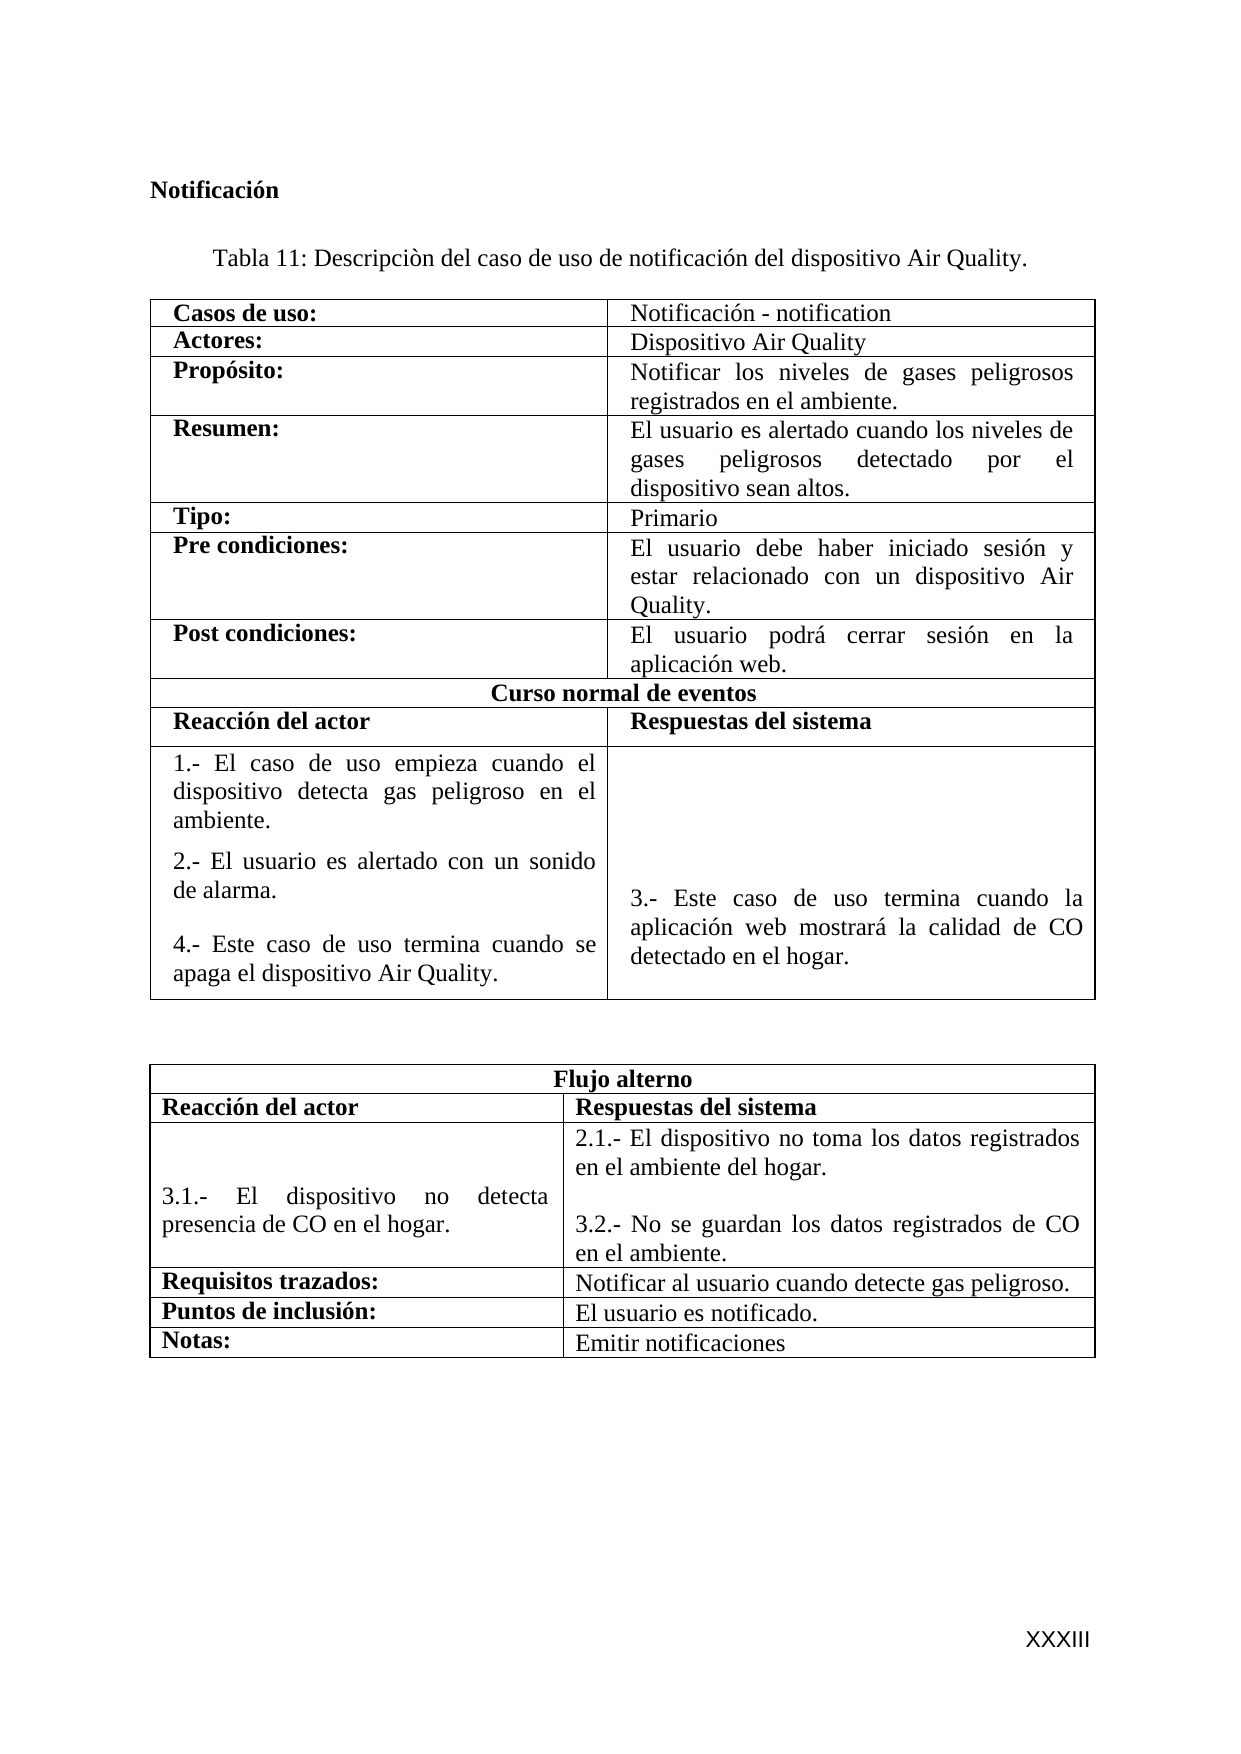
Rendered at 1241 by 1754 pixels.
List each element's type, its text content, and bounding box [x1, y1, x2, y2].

text Notificación [150, 175, 1090, 204]
table_cell Actores: [151, 327, 607, 356]
text Tabla 11: Descripciòn del caso de uso de notificación del dispositivo Air Quality. [150, 243, 1090, 272]
table_cell El usuario debe haber iniciado sesión y estar relacionado con un dispositivo Air Quality. [608, 533, 1094, 619]
table_cell Respuestas del sistema [608, 708, 1094, 746]
table_cell Propósito: [151, 357, 607, 414]
table_cell Notas: [151, 1328, 563, 1357]
table_cell Requisitos trazados: [151, 1268, 563, 1297]
table_cell El usuario es alertado cuando los niveles de gases peligrosos detectado por el dispositivo sean altos. [608, 416, 1094, 502]
table_cell 3.1.- El dispositivo no detecta presencia de CO en el hogar. [151, 1123, 563, 1267]
table_cell Resumen: [151, 416, 607, 502]
table_cell Reacción del actor [151, 708, 607, 746]
table_cell Respuestas del sistema [564, 1094, 1094, 1122]
table_cell Primario [608, 503, 1094, 532]
table_cell Dispositivo Air Quality [608, 327, 1094, 356]
table_cell Post condiciones: [151, 620, 607, 677]
table_cell 2.1.- El dispositivo no toma los datos registrados en el ambiente del hogar. 3.2.- No se guardan los datos registrados de CO en el ambiente. [564, 1123, 1094, 1267]
table_header Notificación - notification [608, 300, 1094, 326]
table_cell El usuario podrá cerrar sesión en la aplicación web. [608, 620, 1094, 677]
table_cell Notificar al usuario cuando detecte gas peligroso. [564, 1268, 1094, 1297]
table_cell Pre condiciones: [151, 533, 607, 619]
table_cell El usuario es notificado. [564, 1298, 1094, 1327]
table_header Casos de uso: [151, 300, 607, 326]
table_cell Curso normal de eventos [151, 679, 1094, 707]
table_header Flujo alterno [151, 1065, 1094, 1093]
table_cell Notificar los niveles de gases peligrosos registrados en el ambiente. [608, 357, 1094, 414]
table_cell Puntos de inclusión: [151, 1298, 563, 1327]
table_cell 3.- Este caso de uso termina cuando la aplicación web mostrará la calidad de CO detectado en el hogar. [608, 747, 1094, 999]
table_cell Tipo: [151, 503, 607, 532]
table_cell 1.- El caso de uso empieza cuando el dispositivo detecta gas peligroso en el ambiente. 2.- El usuario es alertado con un sonido de alarma. 4.- Este caso de uso termina cuando se apaga el dispositivo Air Quality. [151, 747, 607, 999]
table_cell Reacción del actor [151, 1094, 563, 1122]
table_cell Emitir notificaciones [564, 1328, 1094, 1357]
